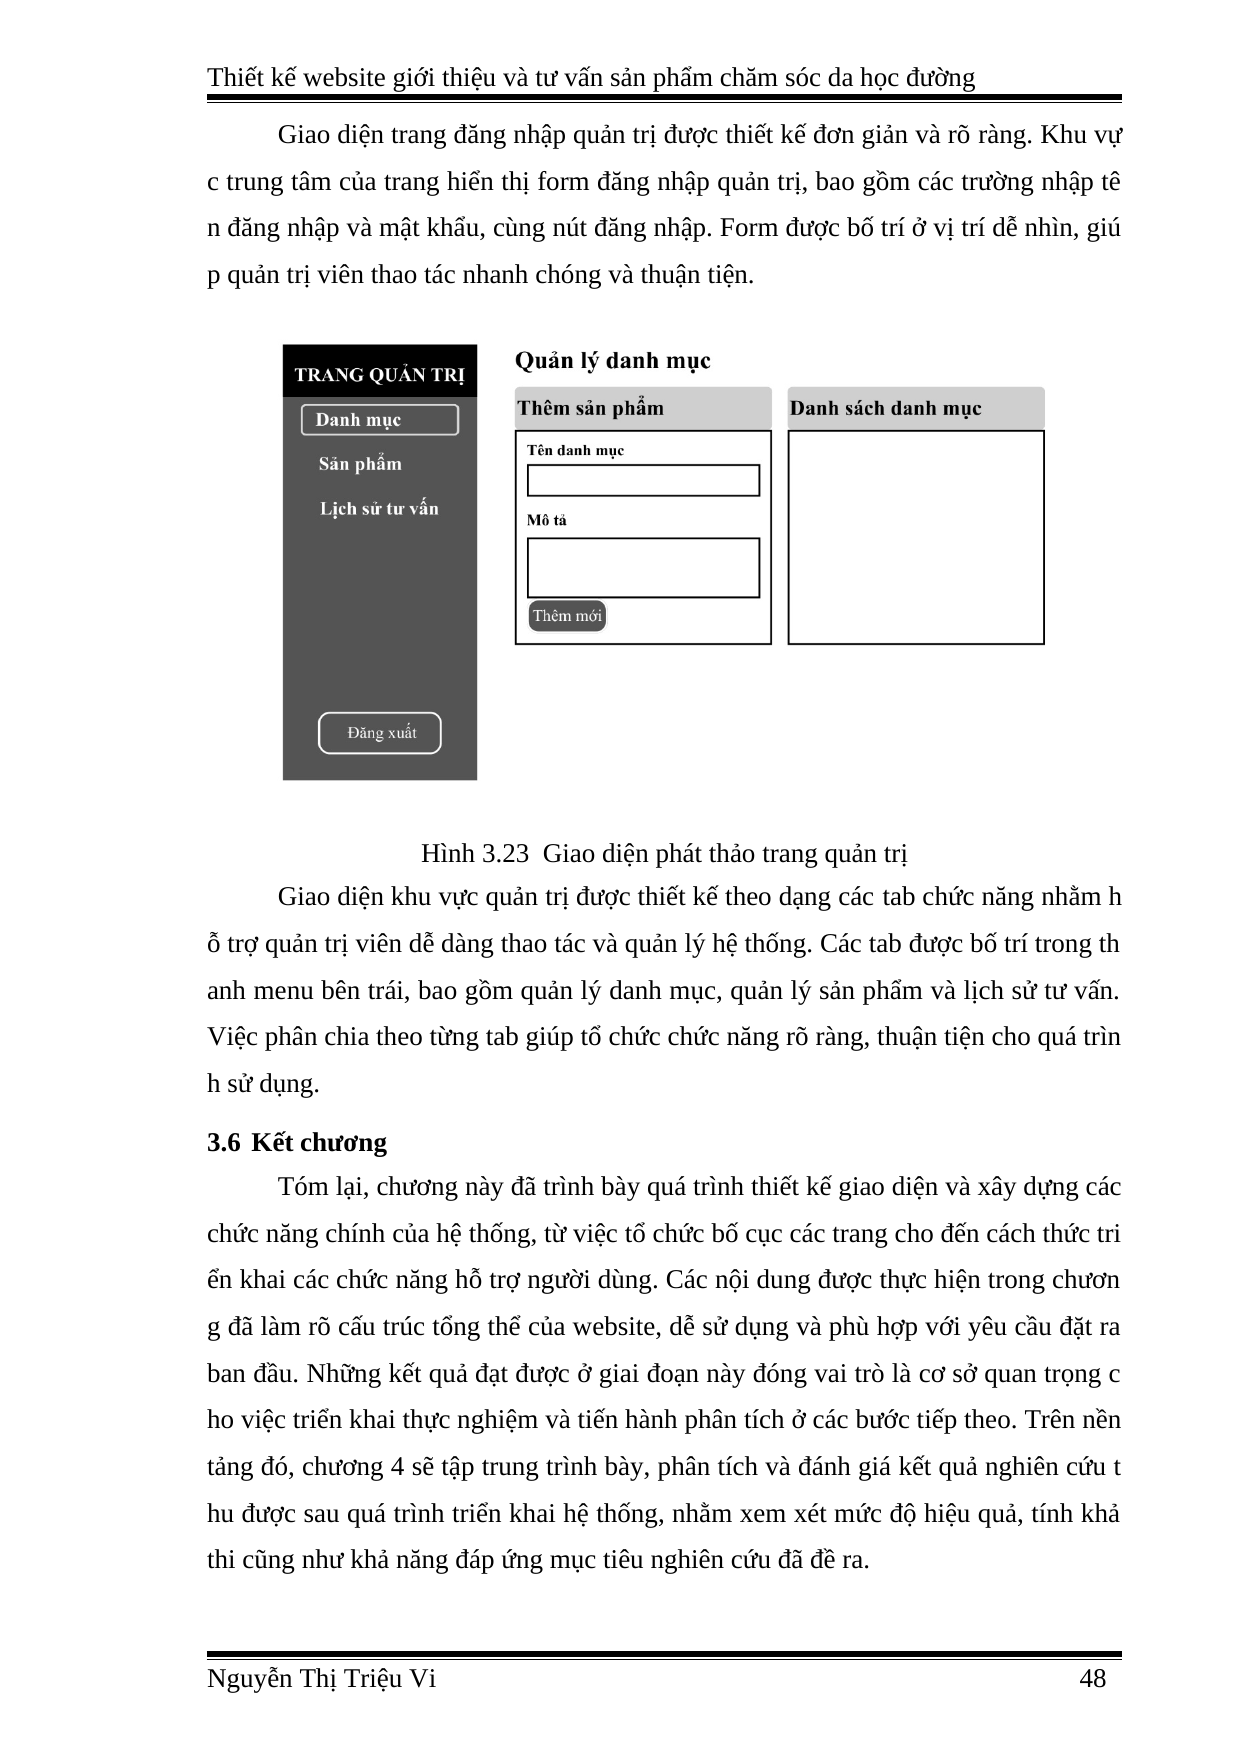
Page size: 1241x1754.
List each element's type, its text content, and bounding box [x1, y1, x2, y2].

text Giao diện khu vực quản trị được thiết kế theo dạng các tab chức năng nhằm hỗ trợ quản trị viên dễ dàng thao tác và quản lý hệ thống. Các tab được bố trí trong thanh menu bên trái, bao gồm quản lý danh mục, quản lý sản phẩm và lịch sử tư vấn. Việc phân chia theo từng tab giúp tổ chức chức năng rõ ràng, thuận tiện cho quá trình sử dụng. [207, 881, 1122, 1098]
text Tóm lại, chương này đã trình bày quá trình thiết kế giao diện và xây dựng các chức năng chính của hệ thống, từ việc tổ chức bố cục các trang cho đến cách thức triển khai các chức năng hỗ trợ người dùng. Các nội dung được thực hiện trong chương đã làm rõ cấu trúc tổng thể của website, dễ sử dụng và phù hợp với yêu cầu đặt ra ban đầu. Những kết quả đạt được ở giai đoạn này đóng vai trò là cơ sở quan trọng cho việc triển khai thực nghiệm và tiến hành phân tích ở các bước tiếp theo. Trên nền tảng đó, chương 4 sẽ tập trung trình bày, phân tích và đánh giá kết quả nghiên cứu thu được sau quá trình triển khai hệ thống, nhằm xem xét mức độ hiệu quả, tính khả thi cũng như khả năng đáp ứng mục tiêu nghiên cứu đã đề ra. [207, 1170, 1122, 1574]
text Kết chương [207, 1126, 1122, 1157]
picture [246, 317, 1083, 809]
text Giao diện trang đăng nhập quản trị được thiết kế đơn giản và rõ ràng. Khu vực trung tâm của trang hiển thị form đăng nhập quản trị, bao gồm các trường nhập tên đăng nhập và mật khẩu, cùng nút đăng nhập. Form được bố trí ở vị trí dễ nhìn, giúp quản trị viên thao tác nhanh chóng và thuận tiện. [207, 118, 1122, 289]
